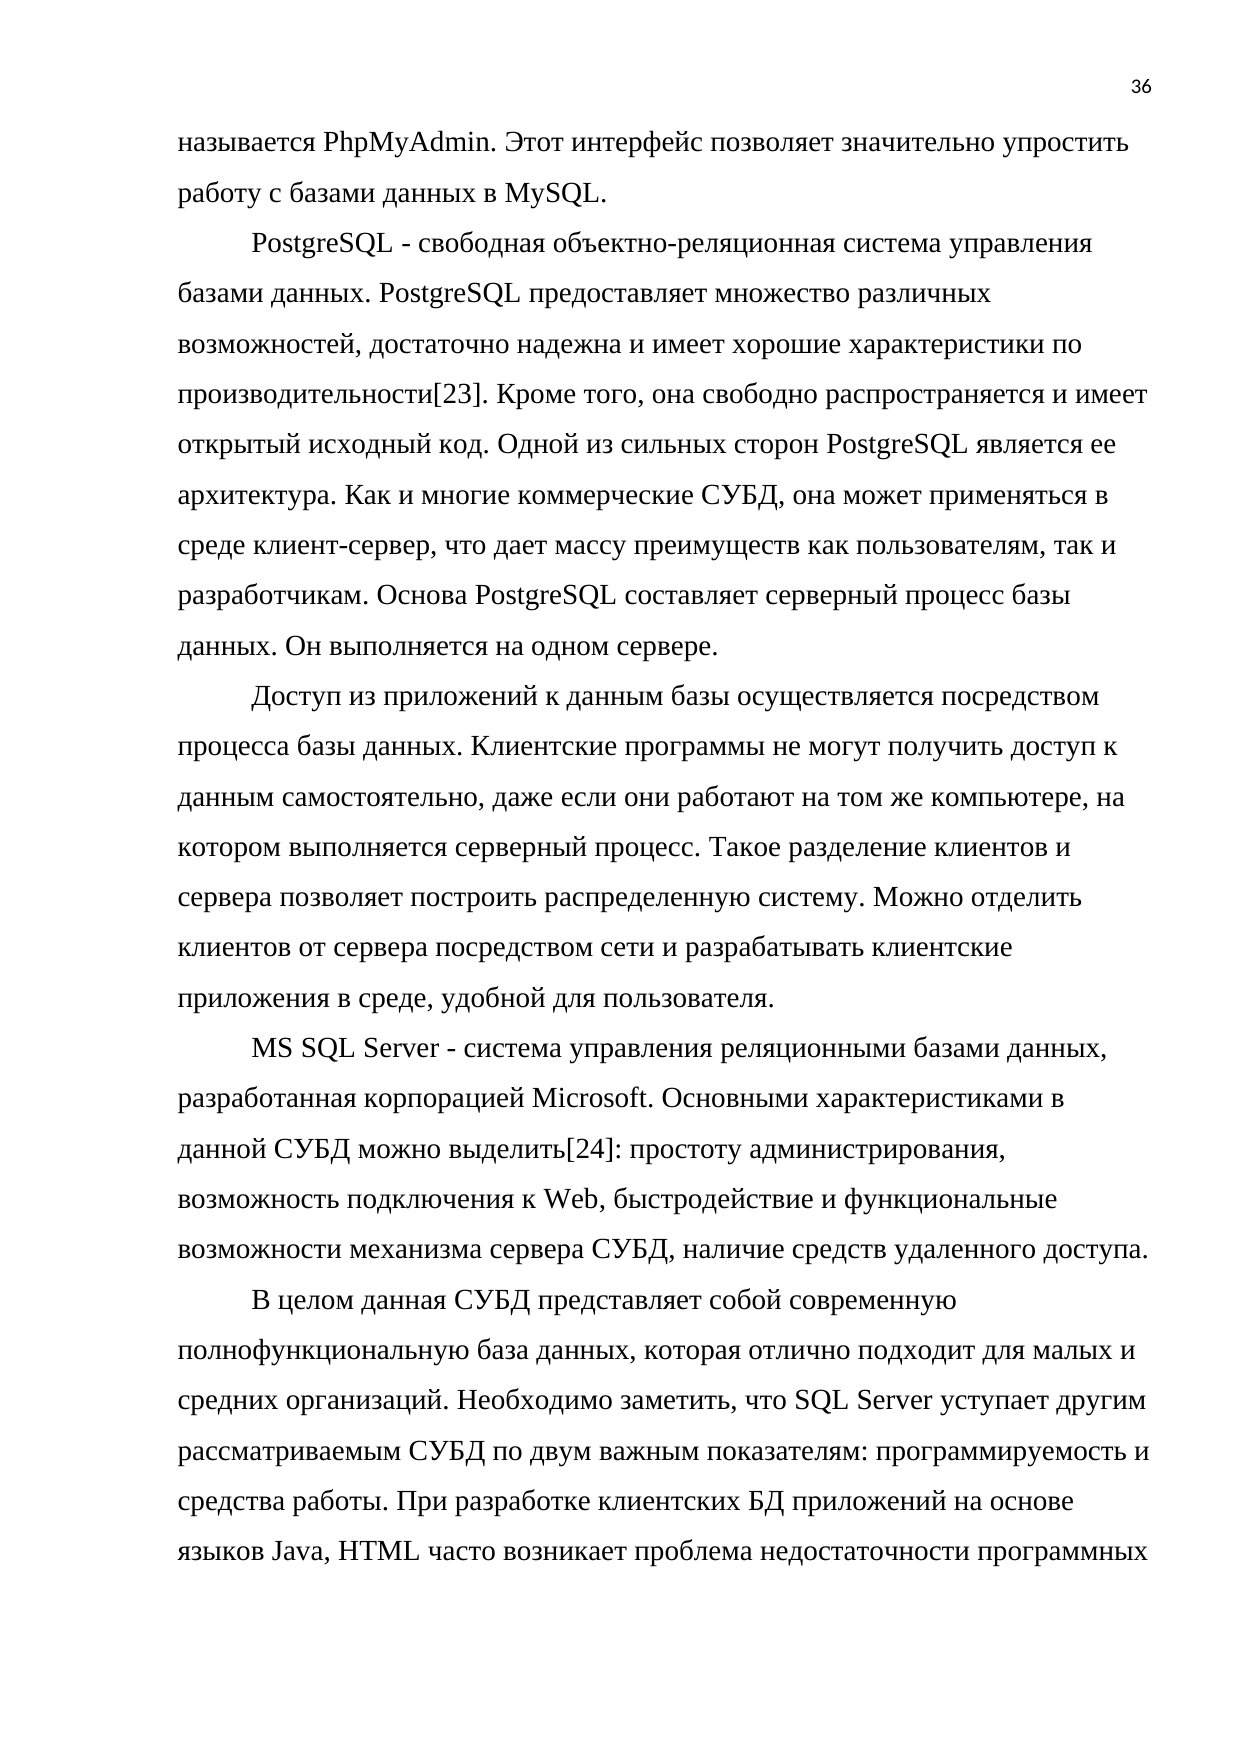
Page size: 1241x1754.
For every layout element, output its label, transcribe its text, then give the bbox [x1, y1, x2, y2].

text MS SQL Server - система управления реляционными базами данных, разработанная корпорацией Microsoft. Основными характеристиками в данной СУБД можно выделить[24]: простоту администрирования, возможность подключения к Web, быстродействие и функциональные возможности механизма сервера СУБД, наличие средств удаленного доступа. [177, 1030, 1152, 1265]
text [177, 124, 1152, 208]
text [177, 1282, 1152, 1567]
text PostgreSQL - свободная объектно-реляционная система управления базами данных. PostgreSQL предоставляет множество различных возможностей, достаточно надежна и имеет хорошие характеристики по производительности[23]. Кроме того, она свободно распространяется и имеет открытый исходный код. Одной из сильных сторон PostgreSQL является ее архитектура. Как и многие коммерческие СУБД, она может применяться в среде клиент-сервер, что дает массу преимуществ как пользователям, так и разработчикам. Основа PostgreSQL составляет серверный процесс базы данных. Он выполняется на одном сервере. [177, 225, 1152, 661]
text Доступ из приложений к данным базы осуществляется посредством процесса базы данных. Клиентские программы не могут получить доступ к данным самостоятельно, даже если они работают на том же компьютере, на котором выполняется серверный процесс. Такое разделение клиентов и сервера позволяет построить распределенную систему. Можно отделить клиентов от сервера посредством сети и разрабатывать клиентские приложения в среде, удобной для пользователя. [177, 678, 1152, 1013]
